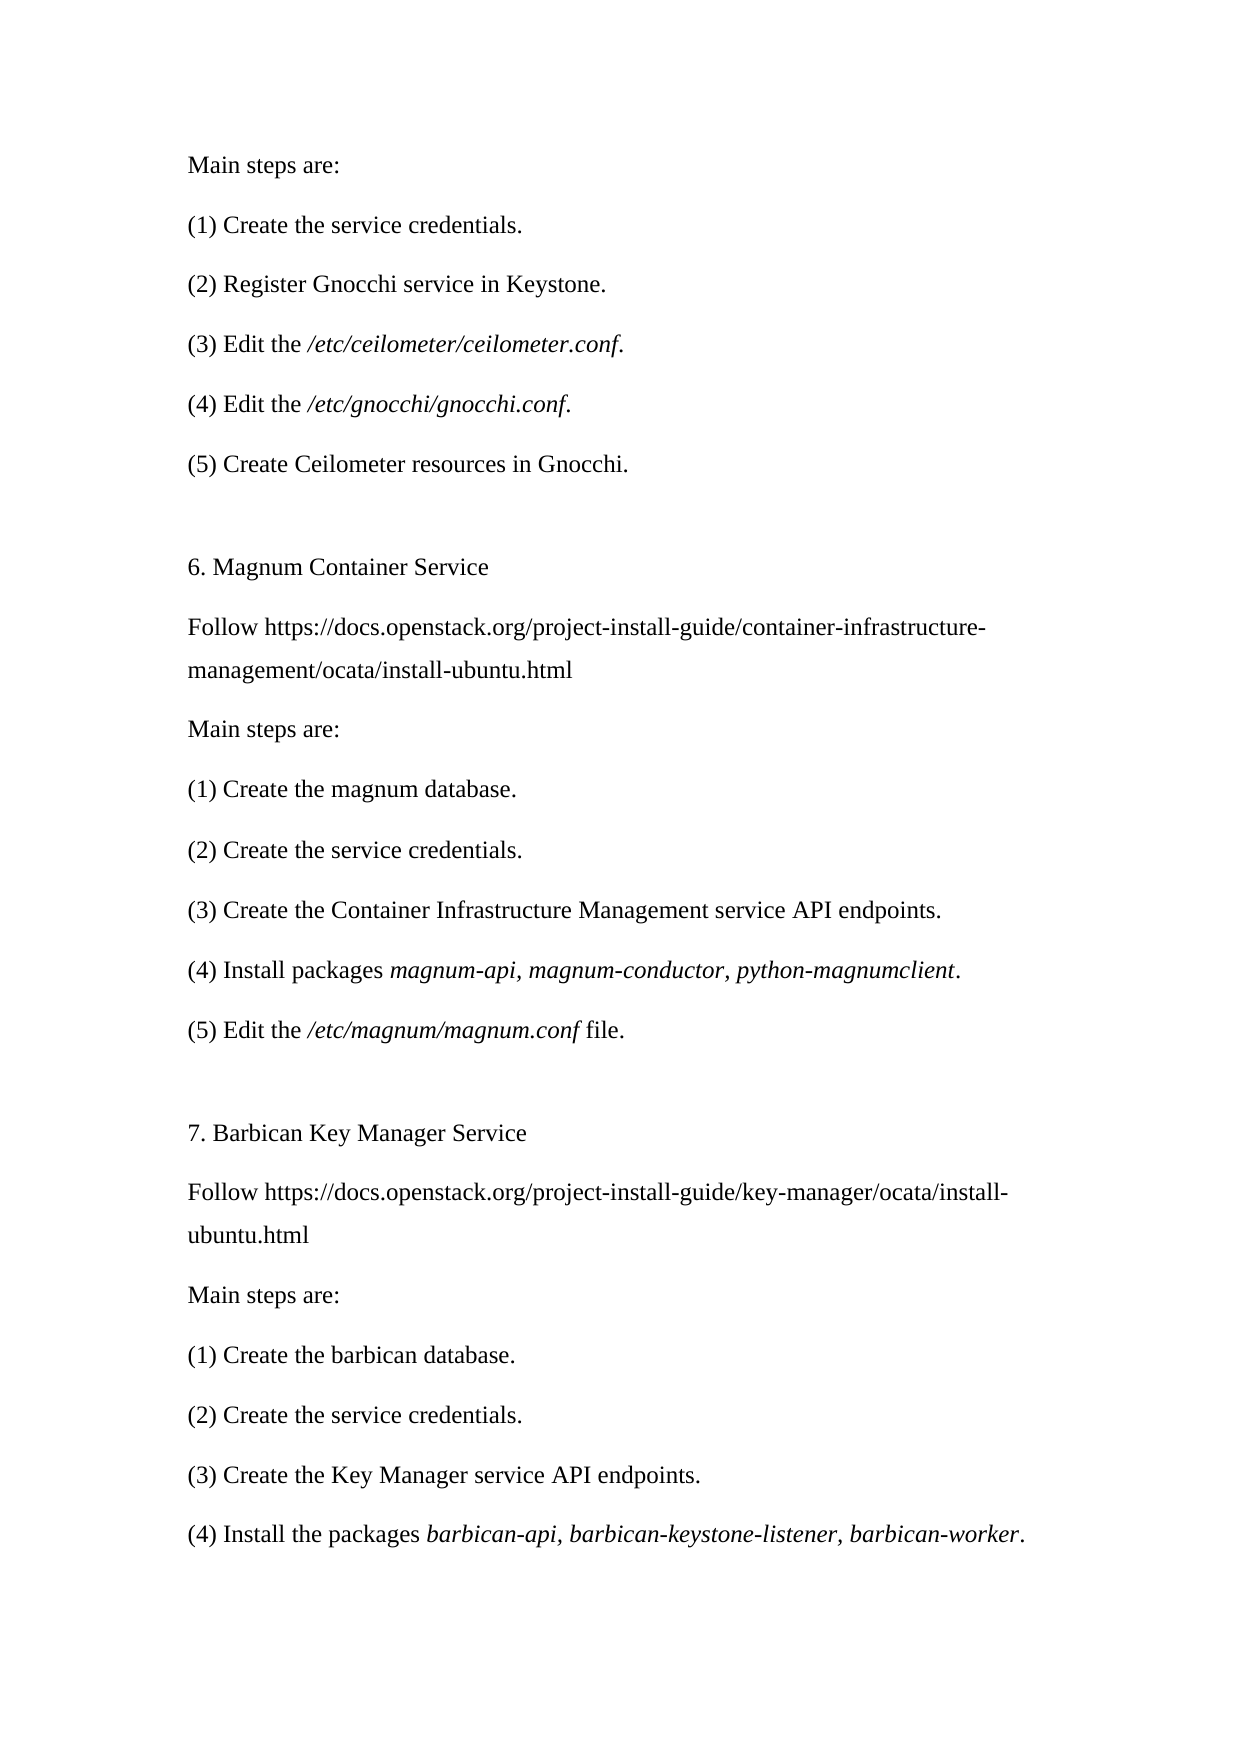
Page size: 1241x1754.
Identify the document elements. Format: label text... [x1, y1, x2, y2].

text (2) Create the service credentials. [187, 835, 1053, 864]
text Follow https://docs.openstack.org/project-install-guide/key-manager/ocata/install-ubuntu.html [187, 1177, 1053, 1249]
text (5) Create Ceilometer resources in Gnocchi. [187, 449, 1053, 478]
text (4) Install packages magnum-api, magnum-conductor, python-magnumclient. [187, 955, 1053, 984]
text (4) Edit the /etc/gnocchi/gnocchi.conf. [187, 389, 1053, 418]
text (3) Create the Container Infrastructure Management service API endpoints. [187, 895, 1053, 924]
text (3) Edit the /etc/ceilometer/ceilometer.conf. [187, 329, 1053, 358]
text (2) Create the service credentials. [187, 1400, 1053, 1429]
text (2) Register Gnocchi service in Keystone. [187, 269, 1053, 298]
text Main steps are: [187, 1280, 1053, 1309]
text (3) Create the Key Manager service API endpoints. [187, 1460, 1053, 1488]
text Follow https://docs.openstack.org/project-install-guide/container-infrastructure-management/ocata/install-ubuntu.html [187, 612, 1053, 683]
text 7. Barbican Key Manager Service [187, 1118, 1053, 1146]
text (5) Edit the /etc/magnum/magnum.conf file. [187, 1015, 1053, 1043]
text (1) Create the barbican database. [187, 1340, 1053, 1369]
text Main steps are: [187, 714, 1053, 743]
text (1) Create the service credentials. [187, 210, 1053, 238]
text 6. Magnum Container Service [187, 552, 1053, 581]
text (4) Install the packages barbican-api, barbican-keystone-listener, barbican-worker. [187, 1519, 1053, 1548]
text (1) Create the magnum database. [187, 774, 1053, 803]
text Main steps are: [187, 150, 1053, 179]
